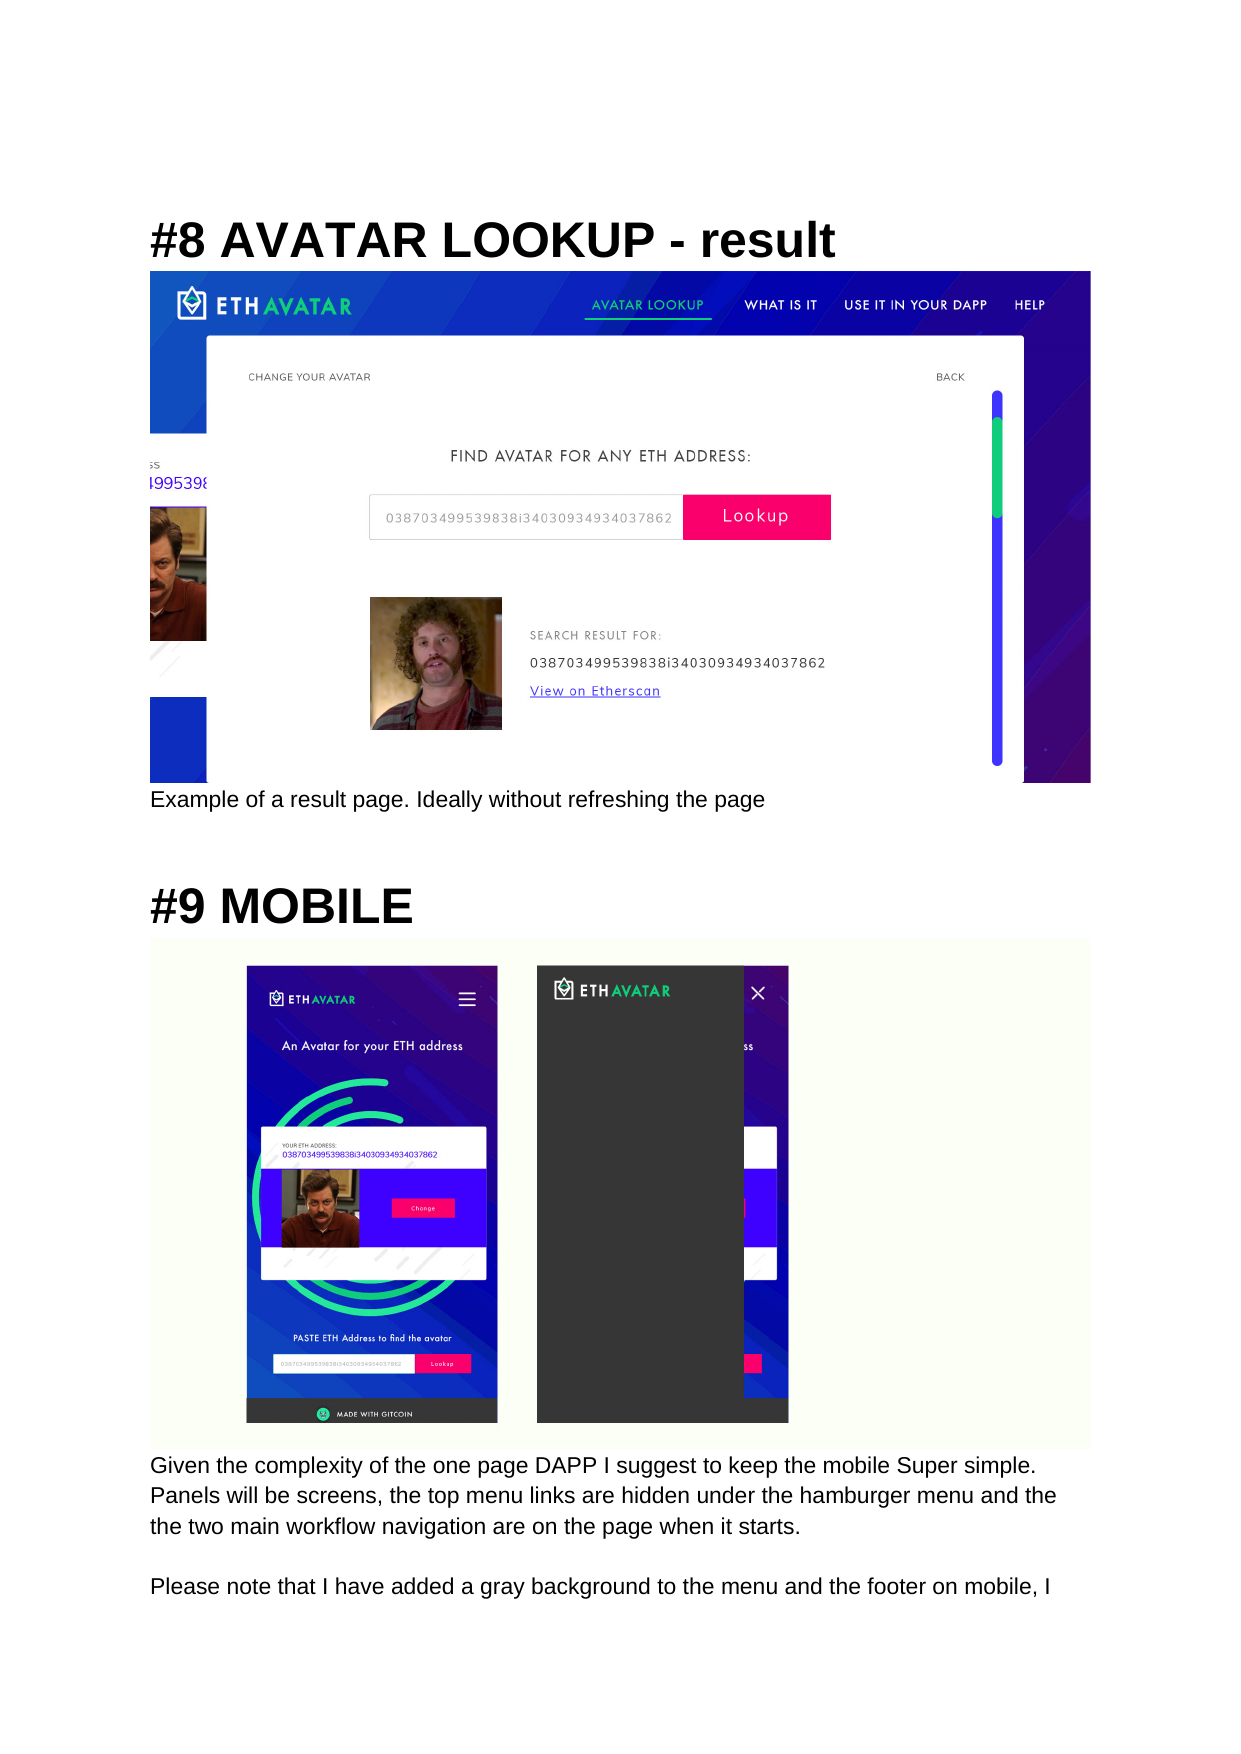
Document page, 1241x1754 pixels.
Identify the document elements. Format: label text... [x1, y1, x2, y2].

picture [150, 271, 1091, 783]
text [150, 1482, 1090, 1599]
text Given the complexity of the one page DAPP I suggest to keep the mobile Super simple. [150, 1452, 1090, 1479]
text #9 MOBILE [150, 877, 1090, 938]
text #8 AVATAR LOOKUP - result [150, 210, 1090, 271]
picture [150, 938, 1091, 1449]
text Example of a result page. Ideally without refreshing the page [150, 786, 1090, 812]
